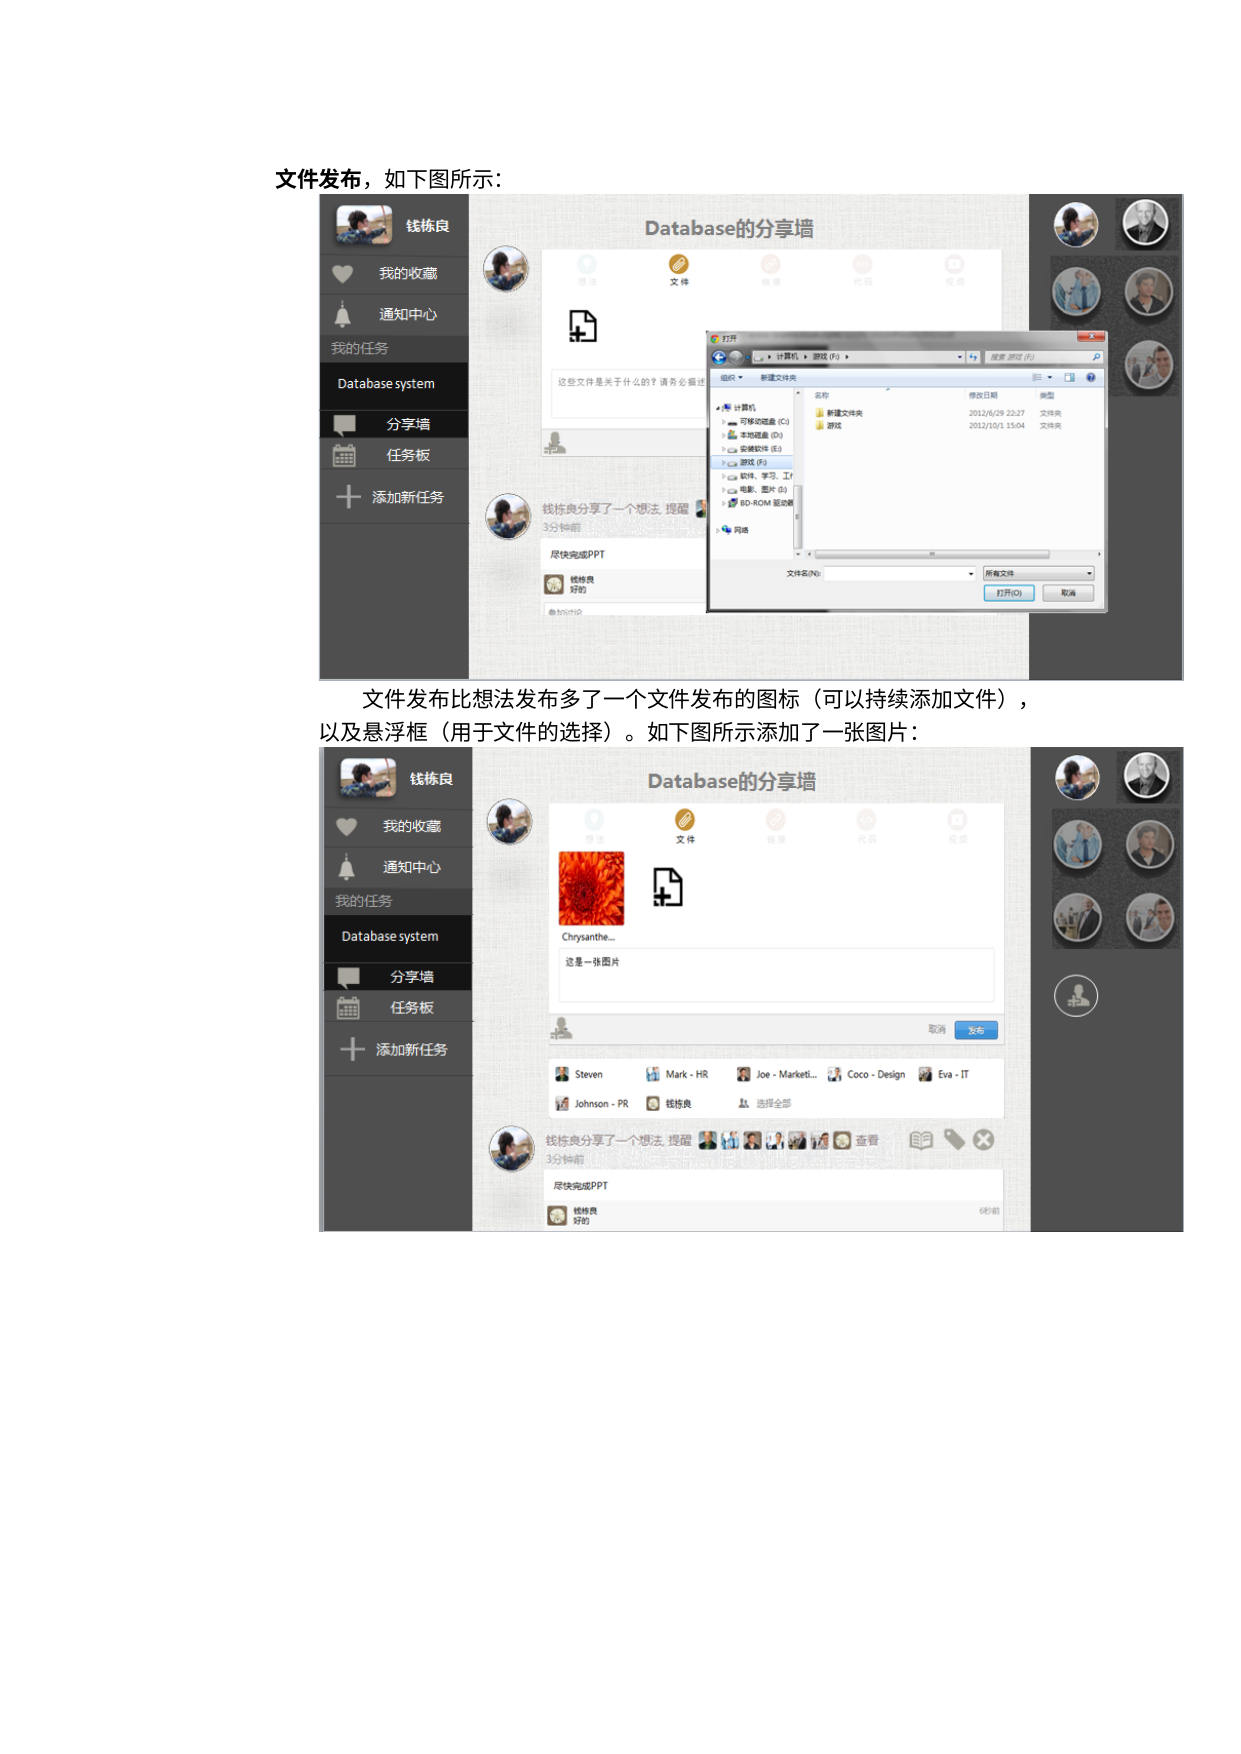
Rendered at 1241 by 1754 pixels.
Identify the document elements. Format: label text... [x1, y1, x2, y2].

picture [318, 747, 1184, 1232]
text 文件发布，如下图所示： [231, 162, 1053, 194]
text 文件发布比想法发布多了一个文件发布的图标（可以持续添加文件），以及悬浮框（用于文件的选择）。如下图所示添加了一张图片： [319, 682, 1053, 747]
picture [318, 194, 1184, 681]
